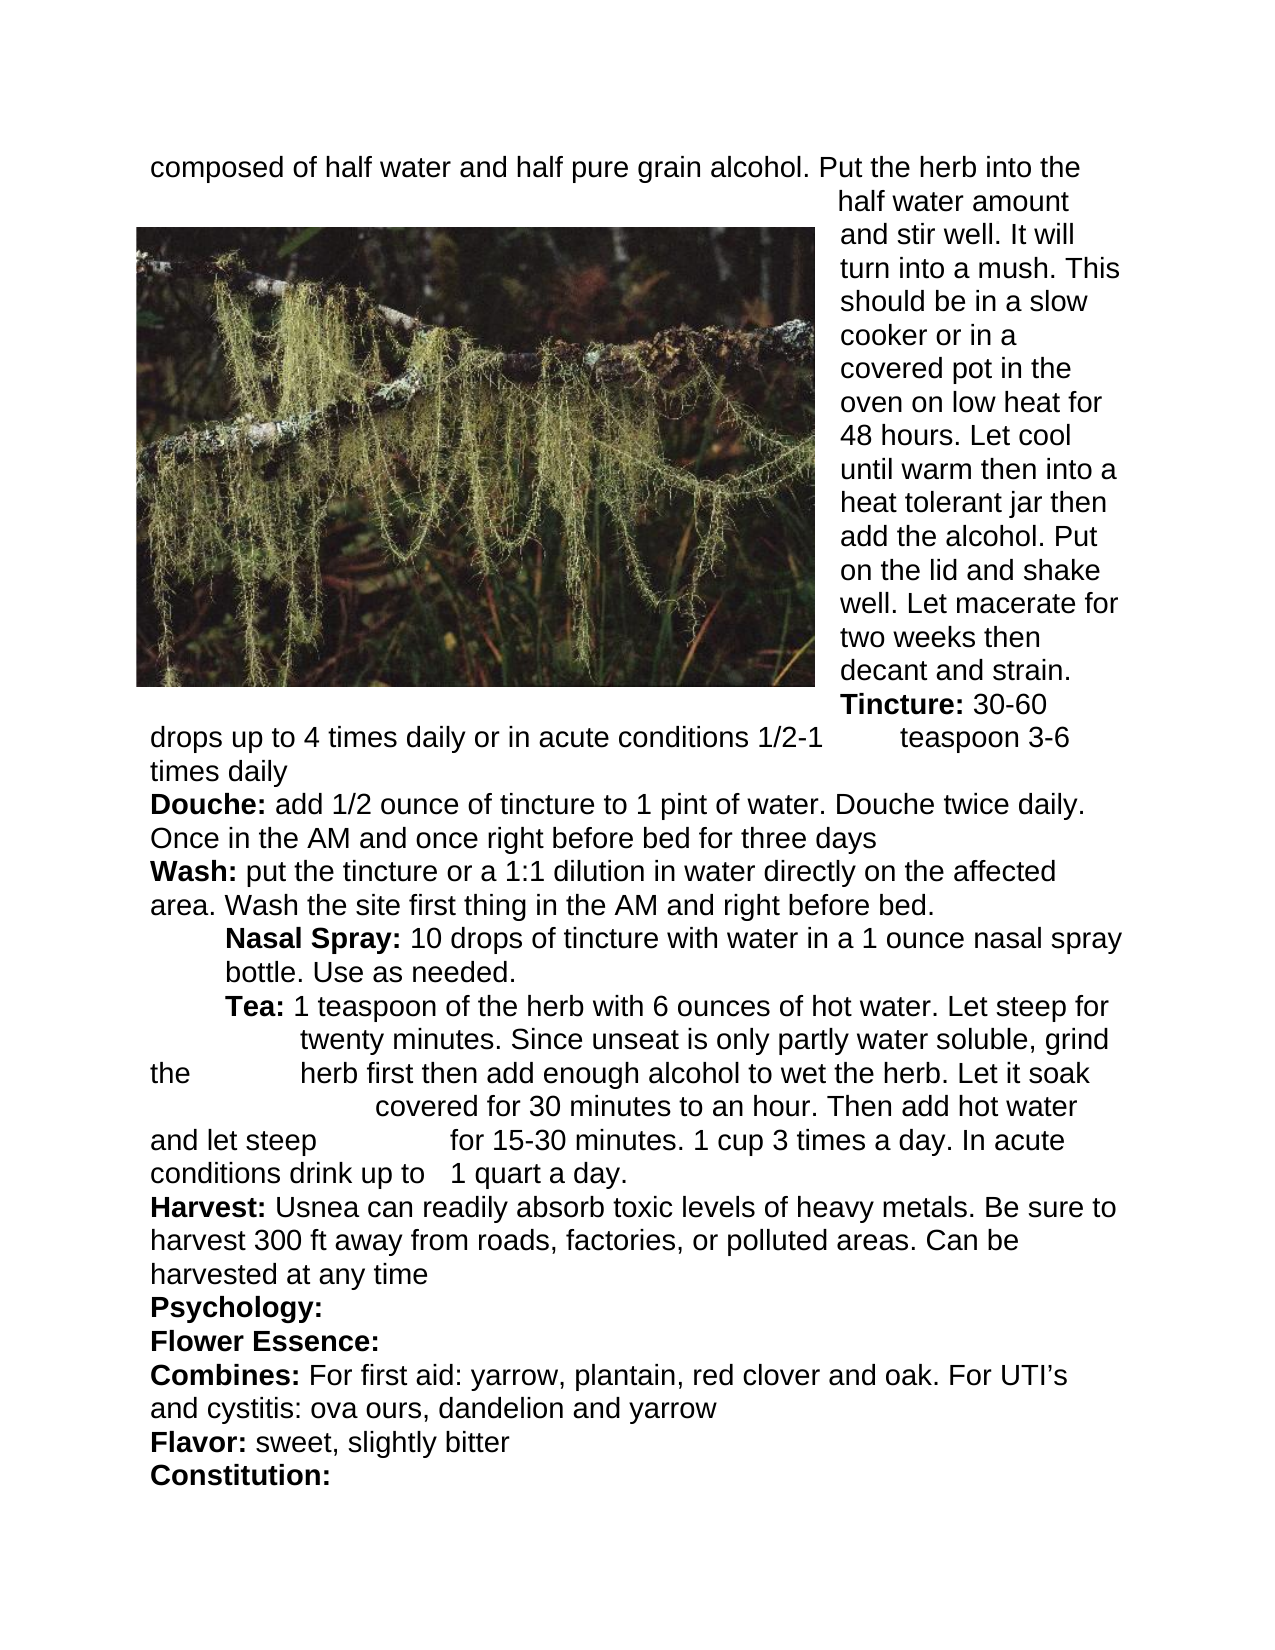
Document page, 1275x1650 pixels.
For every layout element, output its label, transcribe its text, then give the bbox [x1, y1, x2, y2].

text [150, 150, 1125, 687]
text Harvest: Usnea can readily absorb toxic levels of heavy metals. Be sure to harvest 300 ft away from roads, factories, or polluted areas. Can be harvested at any time [150, 1190, 1125, 1290]
text Tincture: 30-60 drops up to 4 times daily or in acute conditions 1/2-1 teaspoon 3-6 times daily [150, 687, 1125, 787]
text Psychology: [150, 1290, 1125, 1324]
text Wash: put the tincture or a 1:1 dilution in water directly on the affected area. Wash the site first thing in the AM and right before bed. [150, 854, 1125, 921]
text Tea: 1 teaspoon of the herb with 6 ounces of hot water. Let steep for twenty minutes. Since unseat is only partly water soluble, grind the herb first then add enough alcohol to wet the herb. Let it soak covered for 30 minutes to an hour. Then add hot water and let steep for 15-30 minutes. 1 cup 3 times a day. In acute conditions drink up to 1 quart a day. [150, 988, 1125, 1190]
text Flavor: sweet, slightly bitter [150, 1424, 1125, 1458]
text Flower Essence: [150, 1324, 1125, 1357]
picture [136, 227, 815, 687]
text Constitution: [150, 1458, 1125, 1492]
text Nasal Spray: 10 drops of tincture with water in a 1 ounce nasal spray bottle. Use as needed. [150, 921, 1125, 988]
text Combines: For first aid: yarrow, plantain, red clover and oak. For UTI’s and cystitis: ova ours, dandelion and yarrow [150, 1357, 1125, 1424]
text Douche: add 1/2 ounce of tincture to 1 pint of water. Douche twice daily. Once in the AM and once right before bed for three days [150, 787, 1125, 854]
